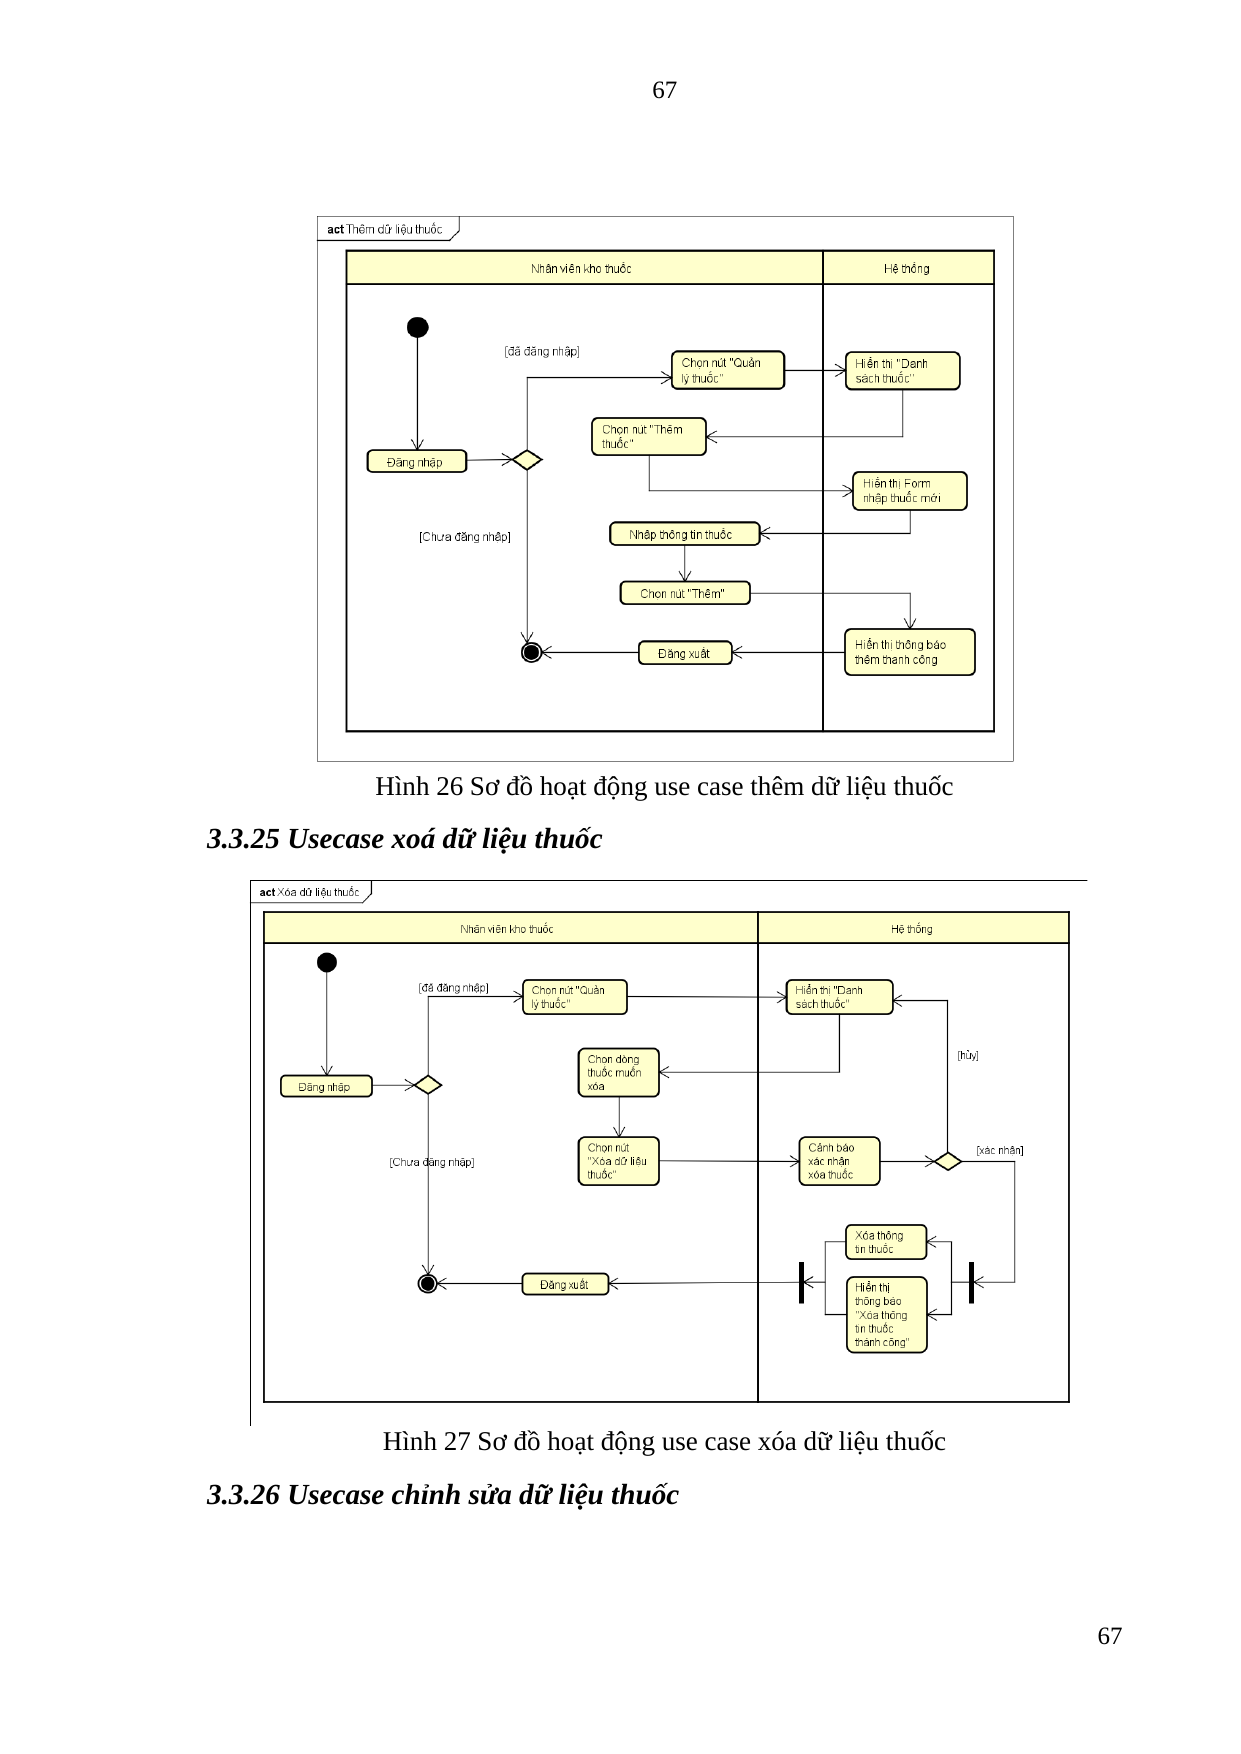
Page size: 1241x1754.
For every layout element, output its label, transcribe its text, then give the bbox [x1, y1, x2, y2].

text 3.3.26 Usecase chỉnh sửa dữ liệu thuốc [207, 1477, 1132, 1511]
picture [307, 206, 1022, 770]
picture [241, 871, 1088, 1426]
text 3.3.25 Usecase xoá dữ liệu thuốc [207, 822, 1132, 855]
